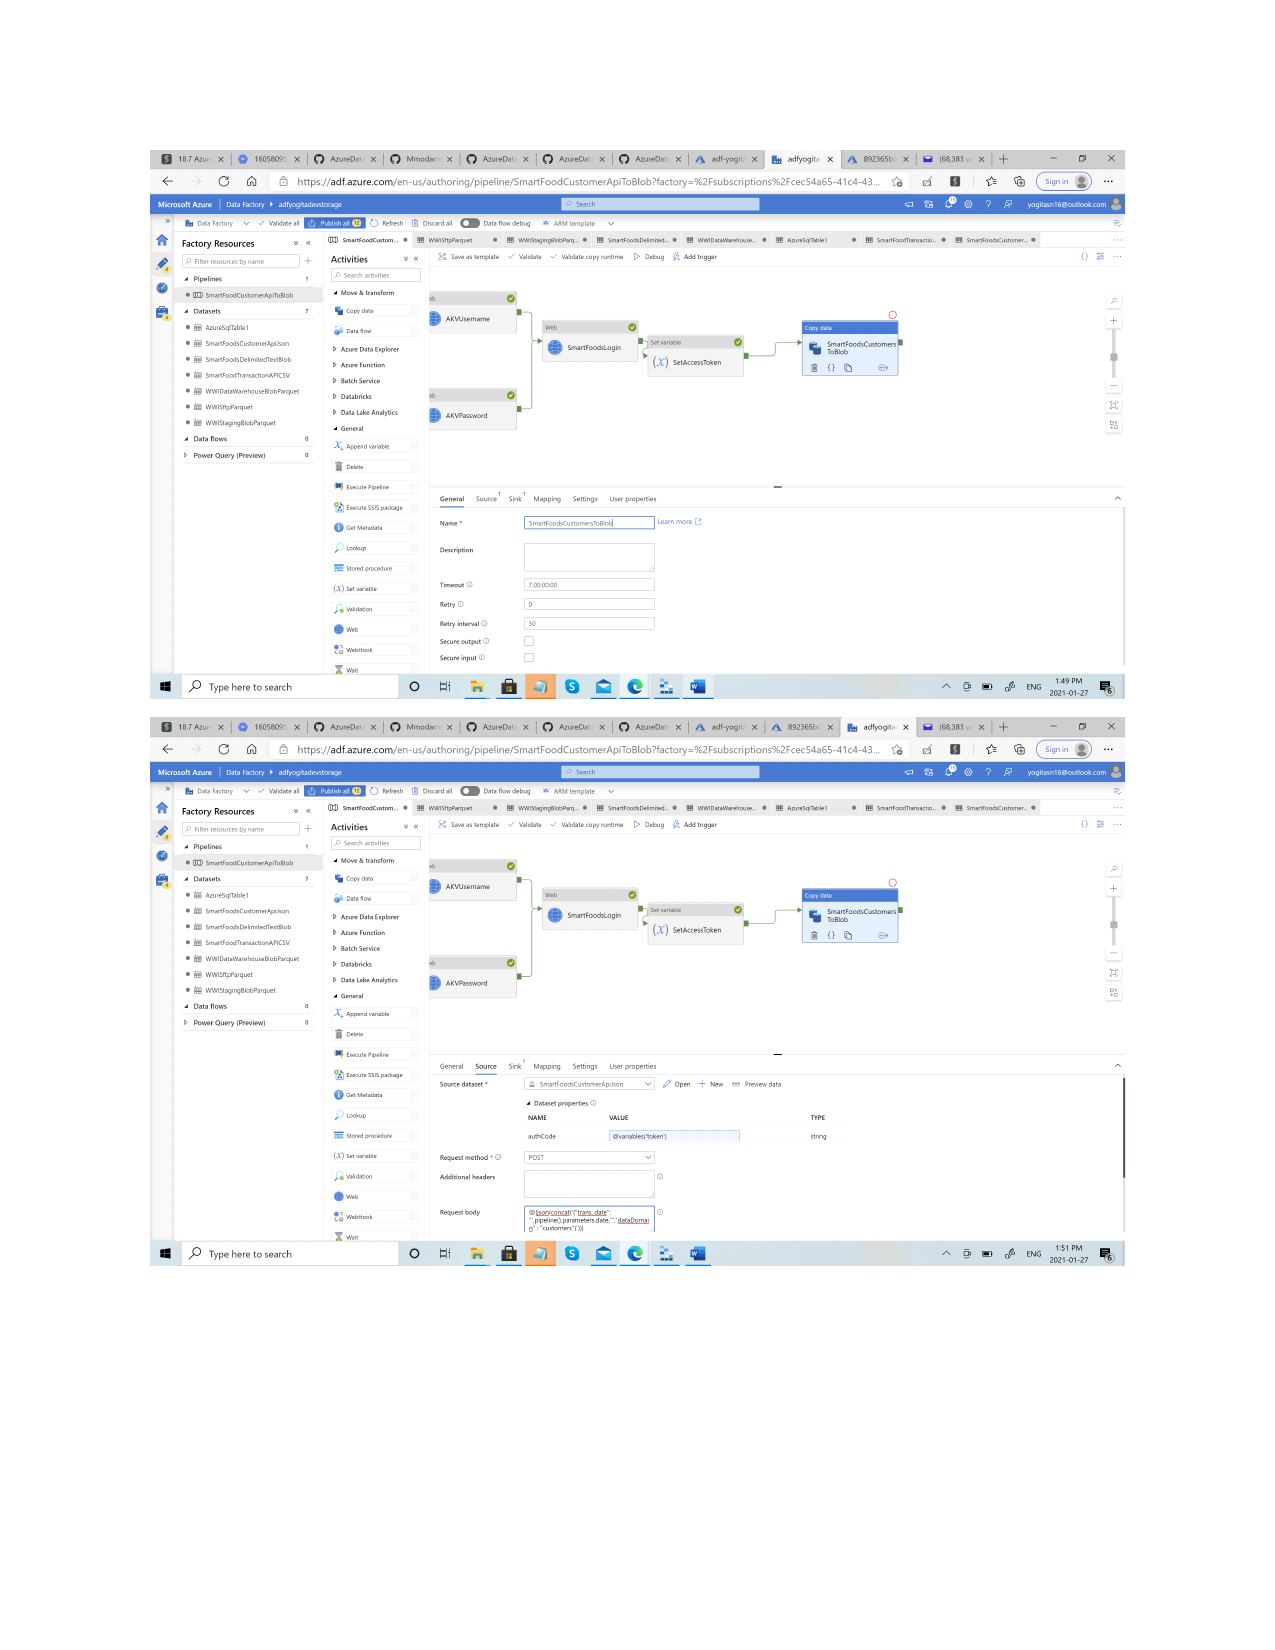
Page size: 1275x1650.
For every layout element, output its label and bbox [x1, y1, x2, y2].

picture [150, 150, 1125, 699]
picture [150, 717, 1125, 1266]
